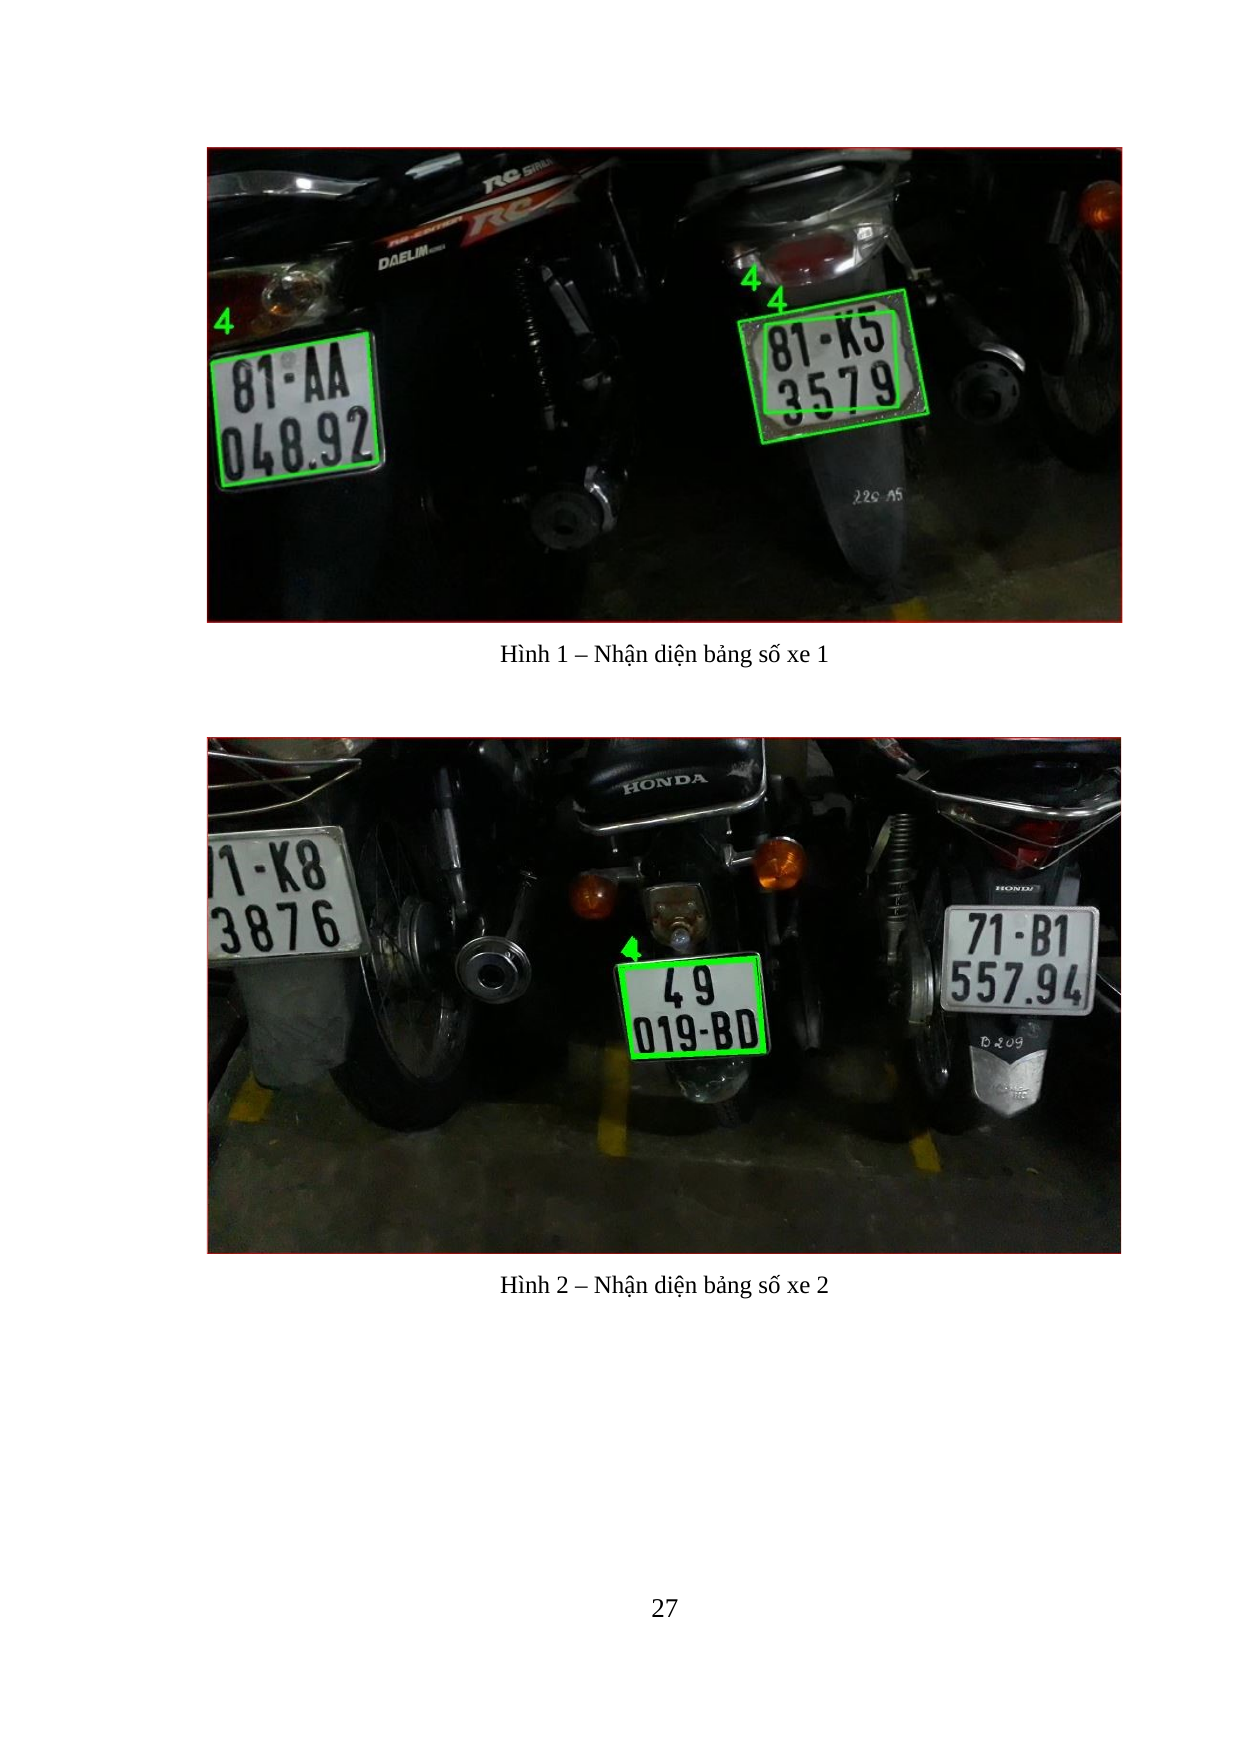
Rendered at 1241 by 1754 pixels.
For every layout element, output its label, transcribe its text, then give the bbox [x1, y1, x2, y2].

text Hình 2 – Nhận diện bảng số xe 2 [207, 1270, 1122, 1299]
picture [206, 737, 1122, 1254]
picture [206, 147, 1123, 623]
text Hình 1 – Nhận diện bảng số xe 1 [207, 639, 1122, 668]
